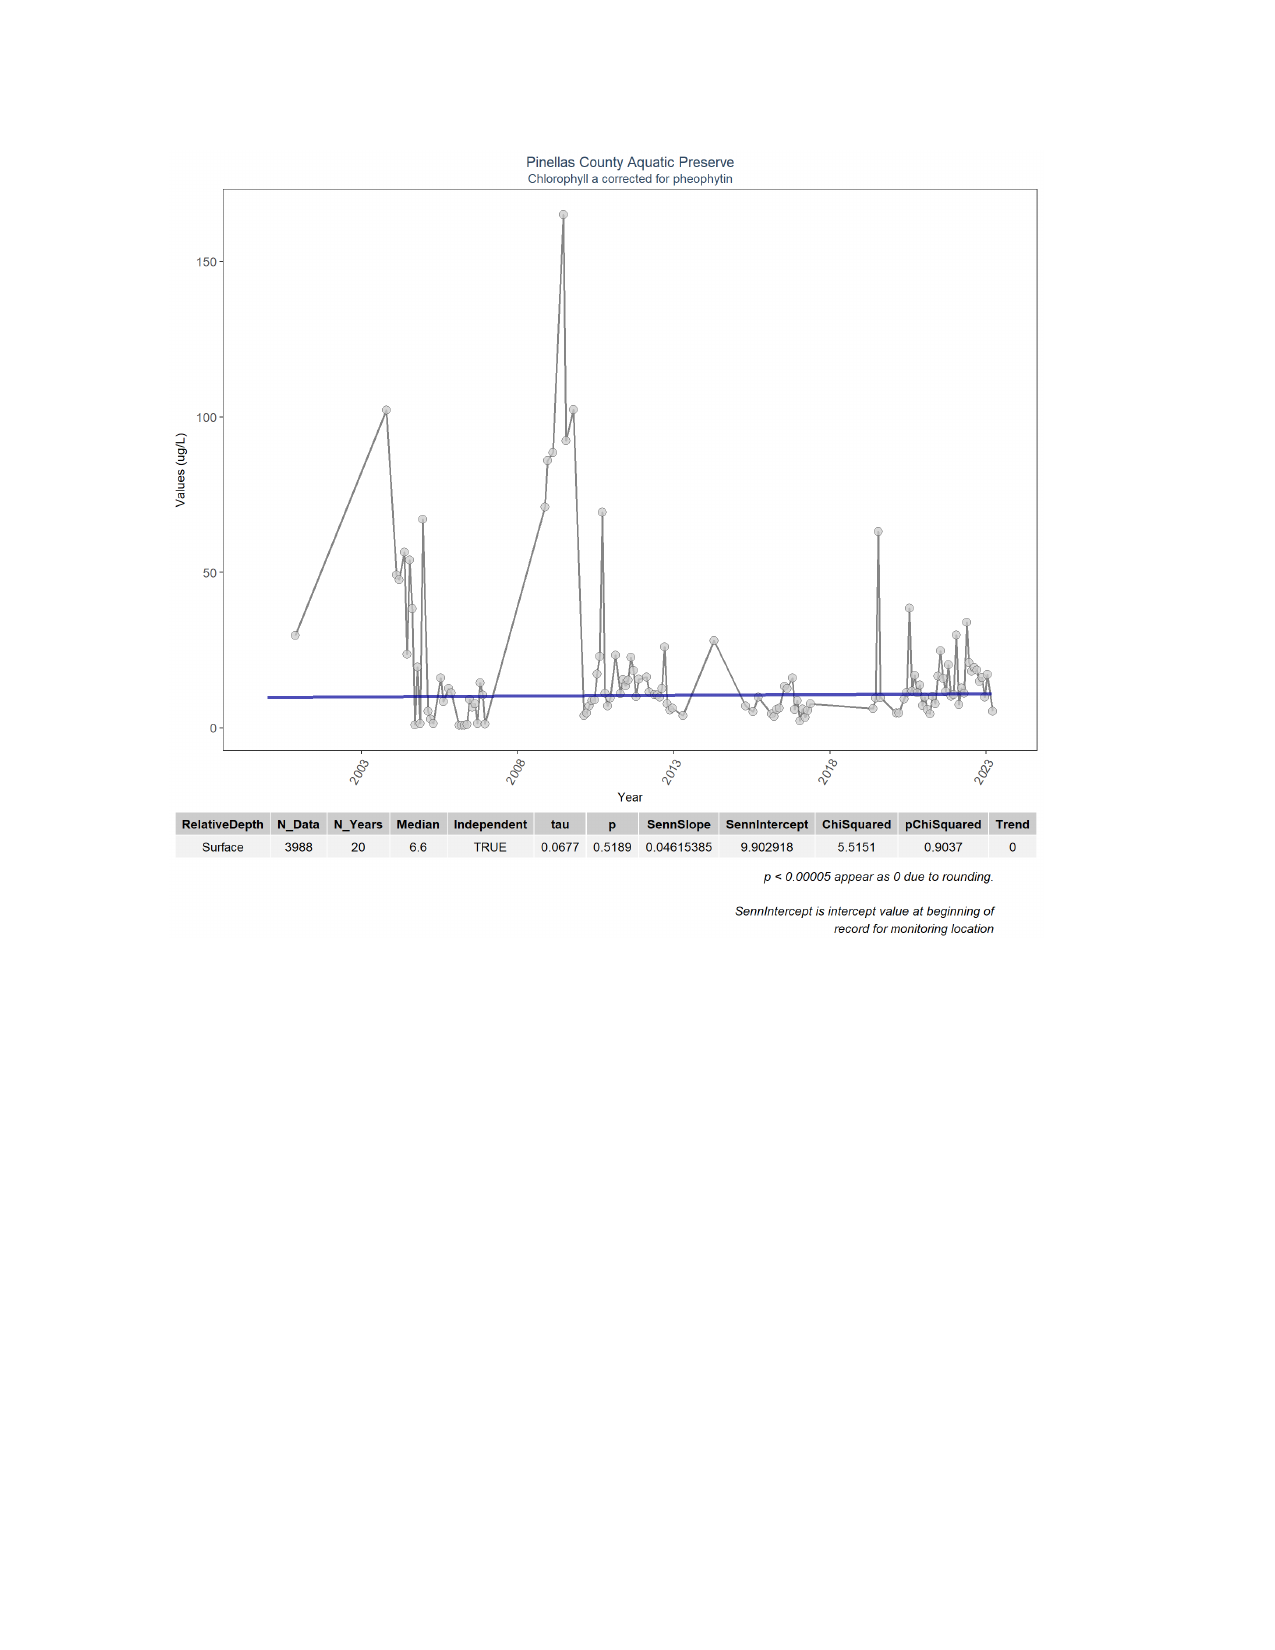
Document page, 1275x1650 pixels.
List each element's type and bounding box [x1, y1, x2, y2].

picture [168, 150, 1044, 938]
